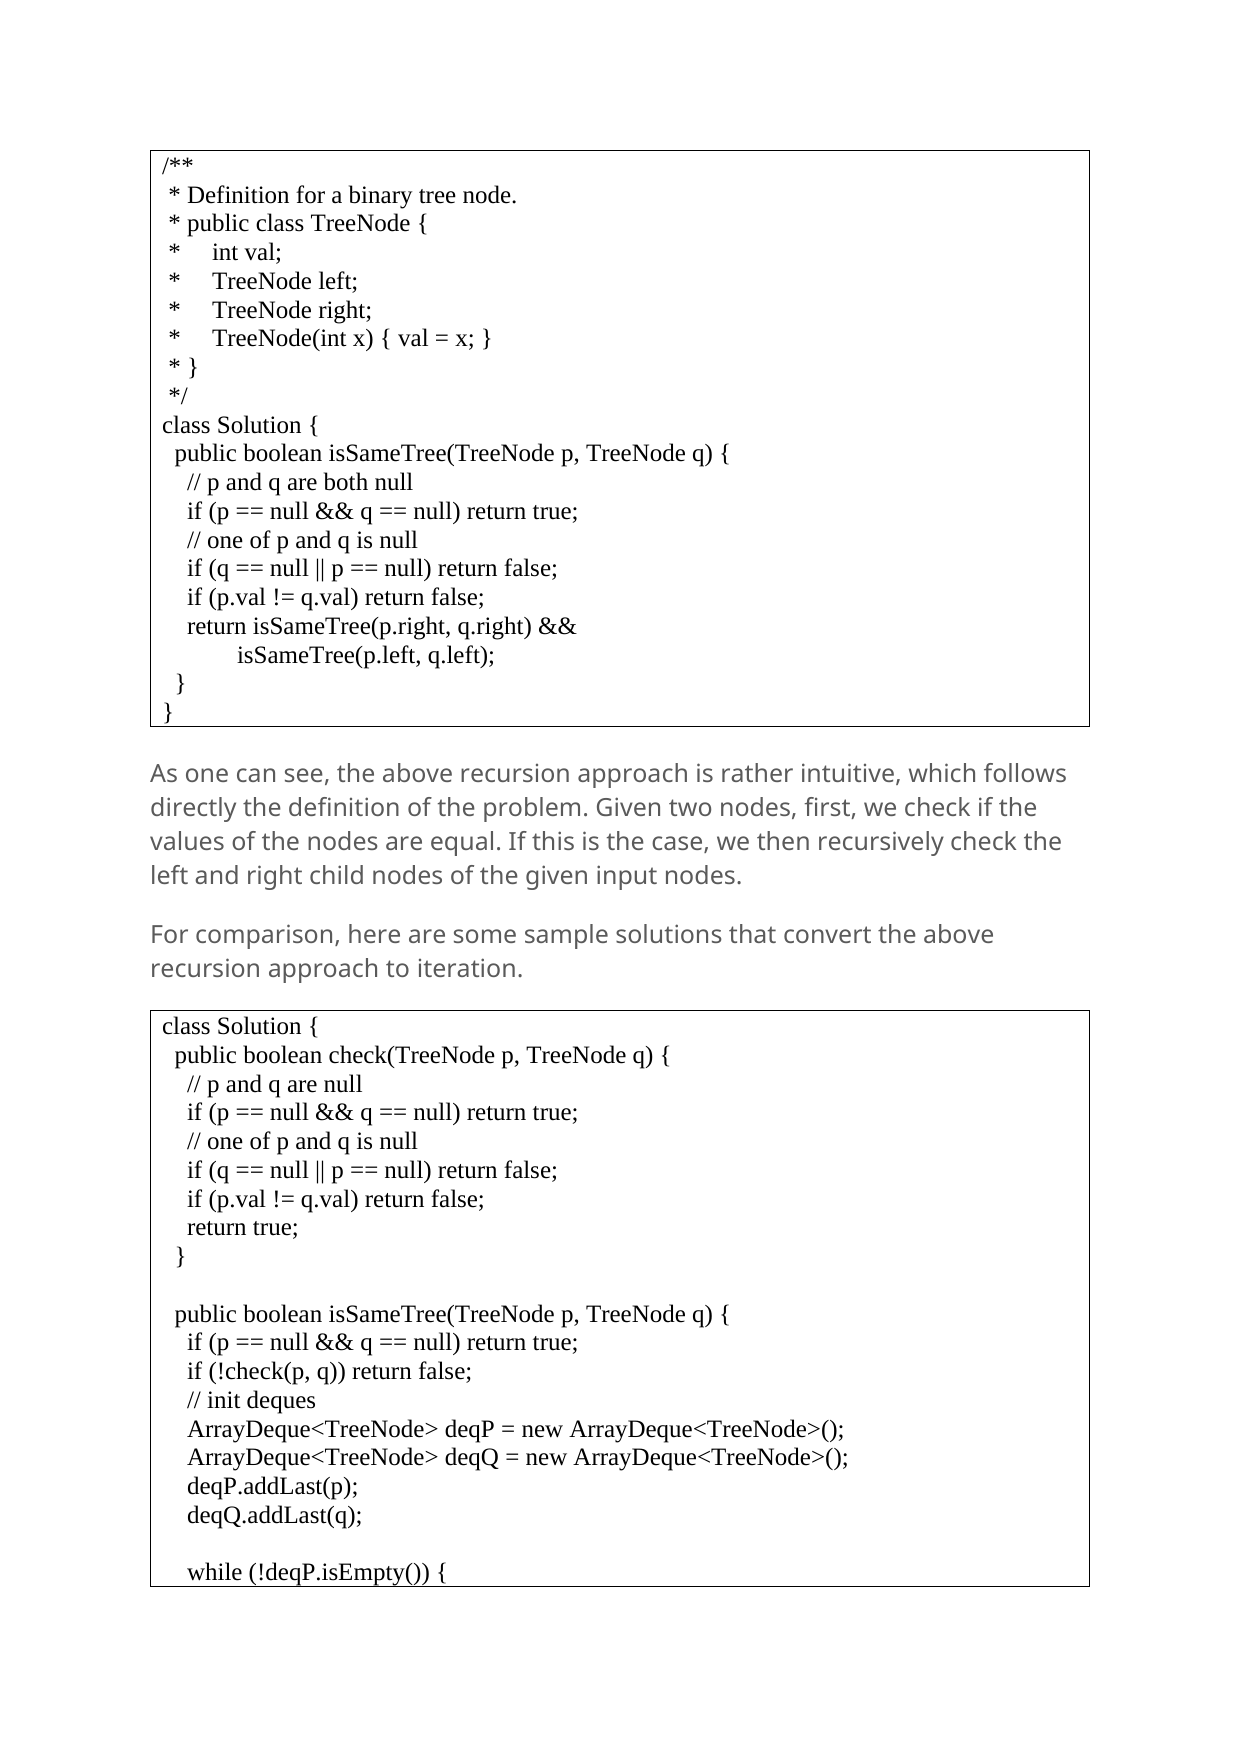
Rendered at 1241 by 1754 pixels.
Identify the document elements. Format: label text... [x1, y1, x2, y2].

text As one can see, the above recursion approach is rather intuitive, which follows directly the definition of the problem. Given two nodes, first, we check if the values of the nodes are equal. If this is the case, we then recursively check the left and right child nodes of the given input nodes. [150, 756, 1090, 892]
text For comparison, here are some sample solutions that convert the above recursion approach to iteration. [150, 917, 1090, 985]
table_header /** * Definition for a binary tree node. * public class TreeNode { * int val; * TreeNode left; * TreeNode right; * TreeNode(int x) { val = x; } * } */ class Solution { public boolean isSameTree(TreeNode p, TreeNode q) { // p and q are both null if (p == null && q == null) return true; // one of p and q is null if (q == null || p == null) return false; if (p.val != q.val) return false; return isSameTree(p.right, q.right) && isSameTree(p.left, q.left); } } [151, 151, 1089, 726]
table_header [151, 1011, 1089, 1586]
